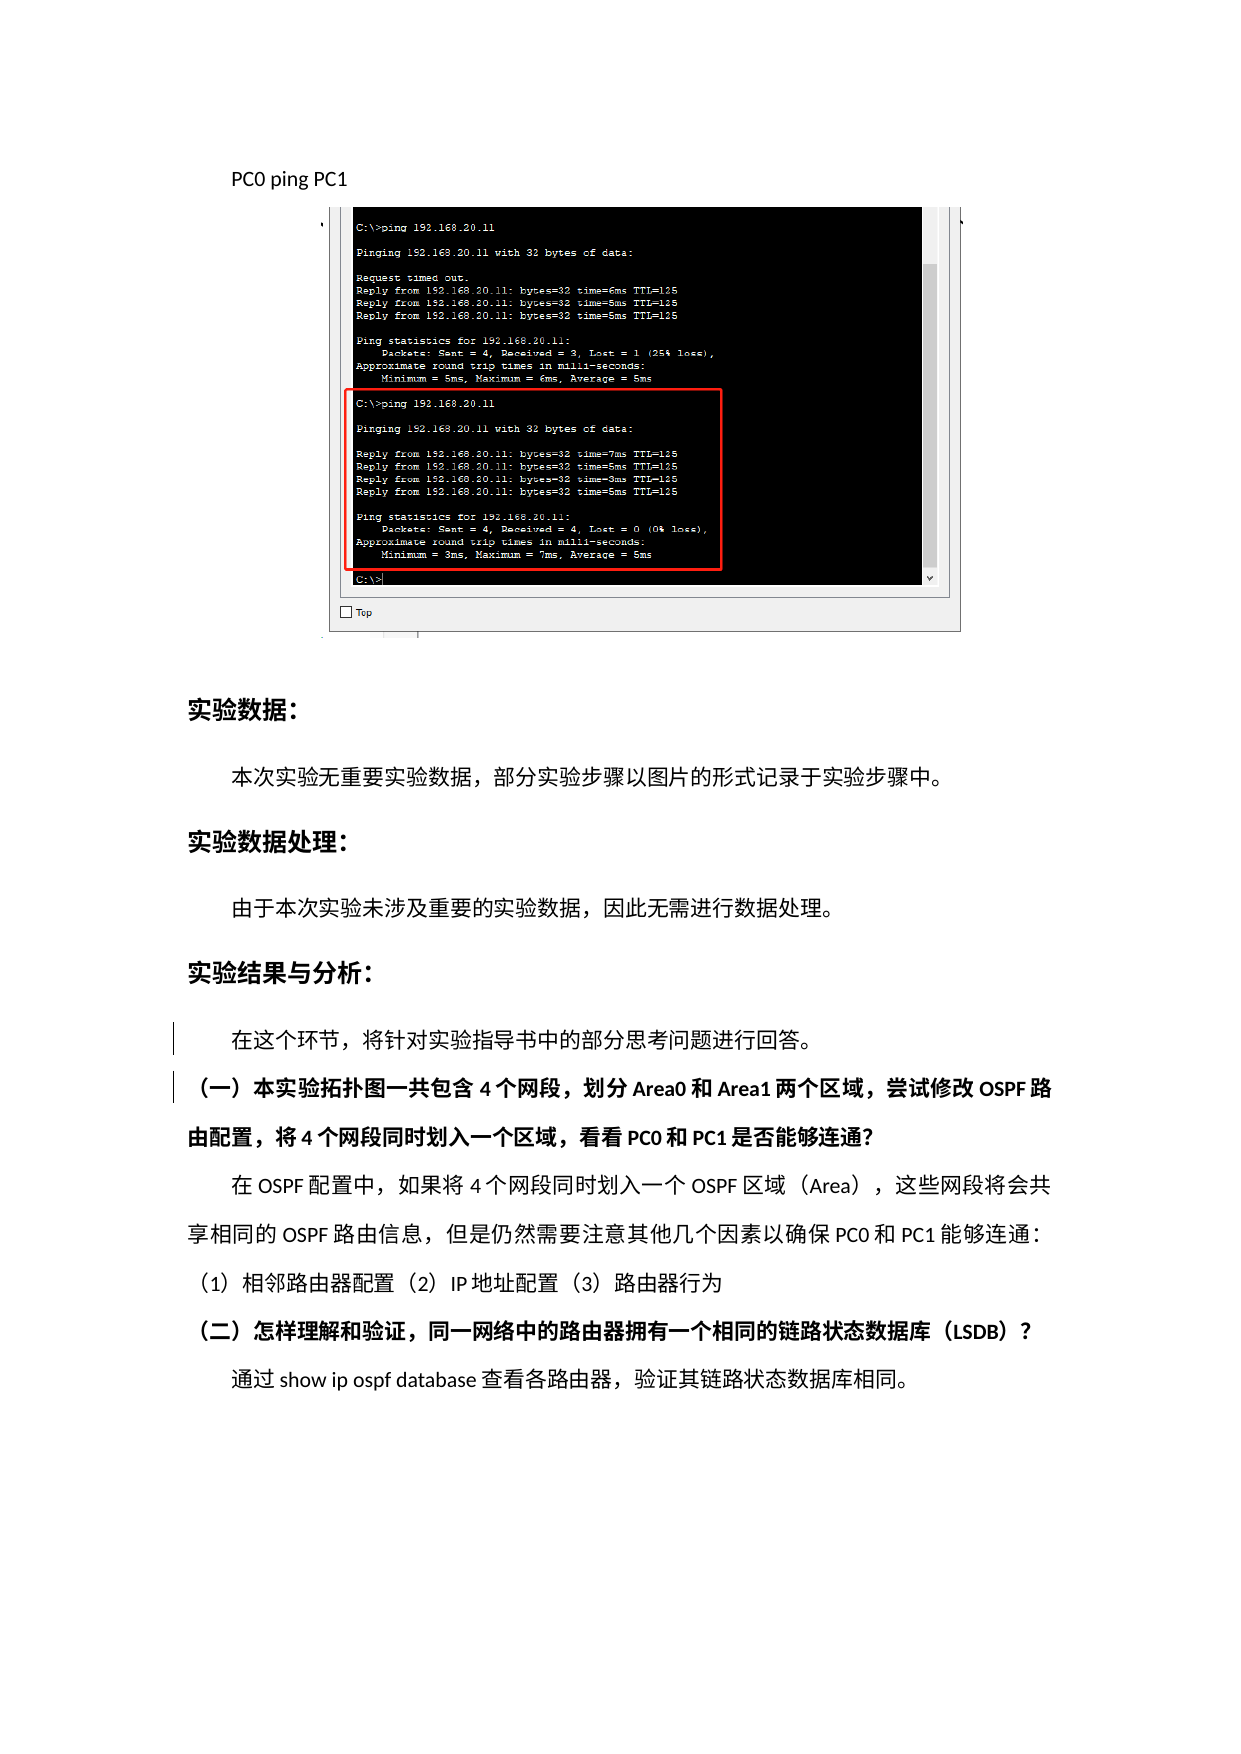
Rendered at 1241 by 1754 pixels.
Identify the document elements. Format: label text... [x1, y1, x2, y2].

text 本次实验无重要实验数据，部分实验步骤以图片的形式记录于实验步骤中。 [187, 759, 1053, 792]
text 在这个环节，将针对实验指导书中的部分思考问题进行回答。 [187, 1022, 1053, 1055]
text 由于本次实验未涉及重要的实验数据，因此无需进行数据处理。 [187, 891, 1053, 923]
text （二）怎样理解和验证，同一网络中的路由器拥有一个相同的链路状态数据库（LSDB）？ [187, 1313, 1053, 1346]
text 实验数据处理： [187, 808, 1053, 873]
text 在OSPF配置中，如果将4个网段同时划入一个OSPF区域（Area），这些网段将会共享相同的OSPF路由信息，但是仍然需要注意其他几个因素以确保PC0和PC1能够连通：（1）相邻路由器配置（2）IP地址配置（3）路由器行为 [187, 1168, 1053, 1298]
text 实验结果与分析： [187, 939, 1053, 1004]
picture [321, 207, 963, 638]
text 通过show ip ospf database查看各路由器，验证其链路状态数据库相同。 [187, 1362, 1053, 1394]
text PC0 ping PC1 [187, 162, 1053, 194]
text 实验数据： [187, 676, 1053, 741]
text （一）本实验拓扑图一共包含4个网段，划分Area0和Area1两个区域，尝试修改OSPF路由配置，将4个网段同时划入一个区域，看看PC0和PC1是否能够连通？ [187, 1071, 1053, 1152]
